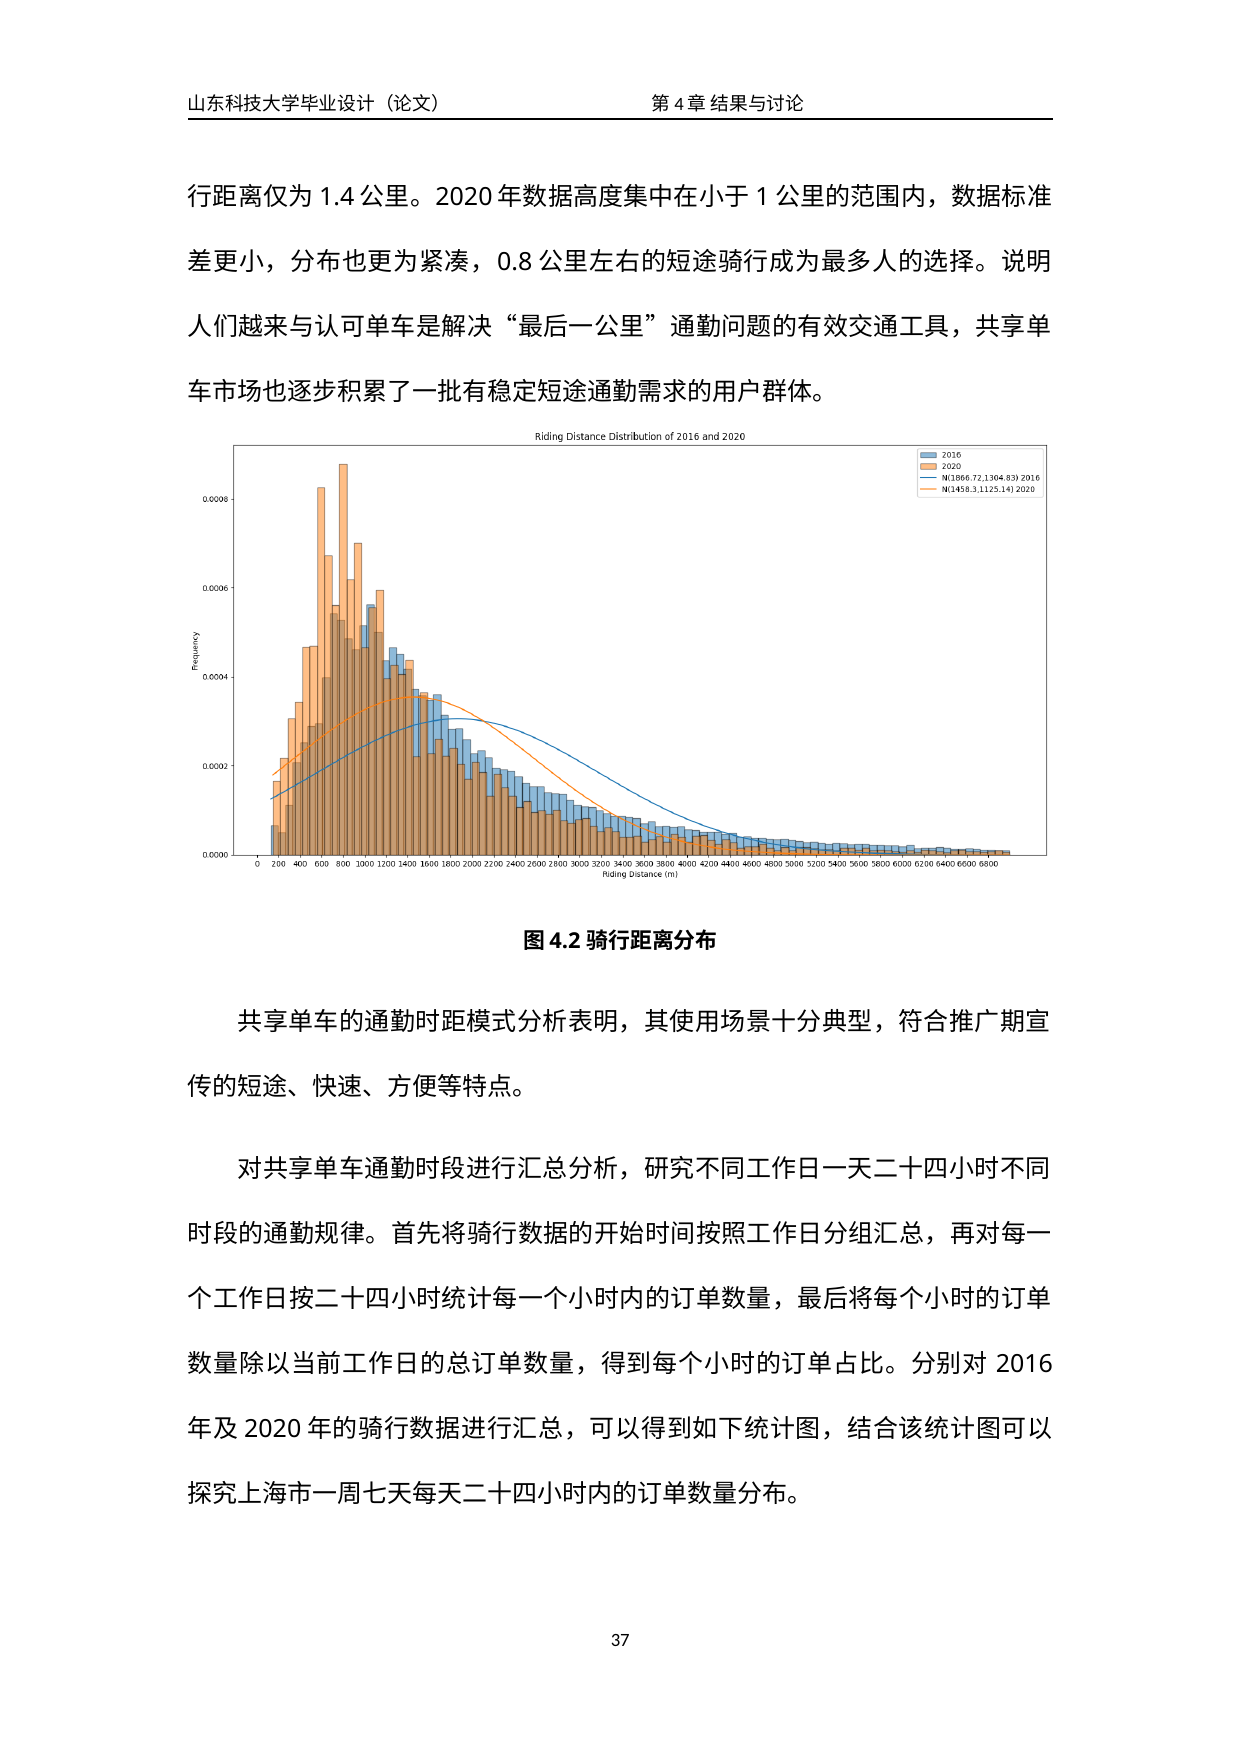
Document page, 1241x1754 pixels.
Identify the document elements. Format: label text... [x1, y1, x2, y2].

picture [187, 422, 1053, 882]
text 共享单车的通勤时距模式分析表明，其使用场景十分典型，符合推广期宣传的短途、快速、方便等特点。 [187, 987, 1053, 1117]
text 对共享单车通勤时段进行汇总分析，研究不同工作日一天二十四小时不同时段的通勤规律。首先将骑行数据的开始时间按照工作日分组汇总，再对每一个工作日按二十四小时统计每一个小时内的订单数量，最后将每个小时的订单数量除以当前工作日的总订单数量，得到每个小时的订单占比。分别对2016年及2020年的骑行数据进行汇总，可以得到如下统计图，结合该统计图可以探究上海市一周七天每天二十四小时内的订单数量分布。 [187, 1134, 1053, 1524]
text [187, 162, 1053, 422]
text 图4.2 骑行距离分布 [187, 923, 1053, 955]
